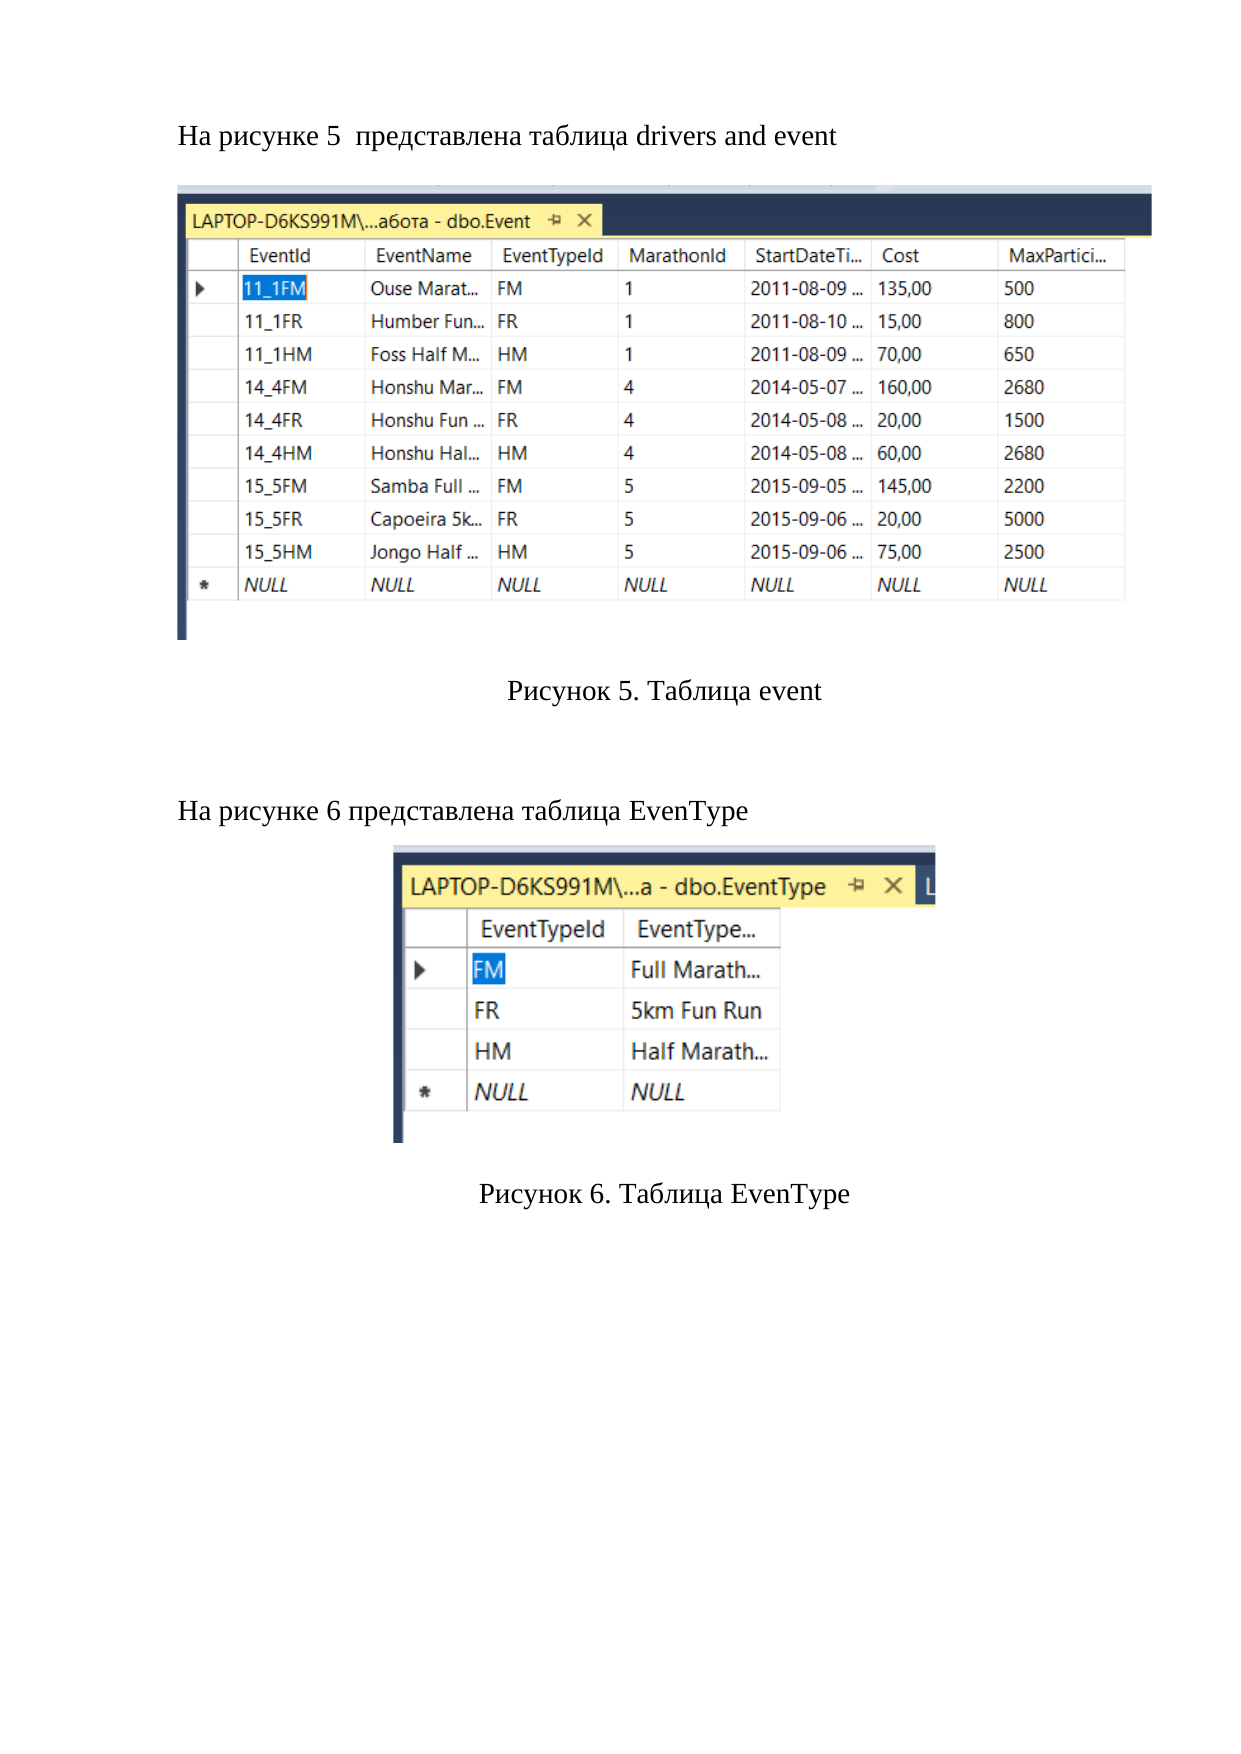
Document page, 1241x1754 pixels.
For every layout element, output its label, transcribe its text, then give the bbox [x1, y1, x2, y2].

text Рисунок 5. Таблица event [177, 673, 1152, 706]
text Рисунок 6. Таблица EvenType [177, 1176, 1152, 1209]
picture [393, 845, 936, 1143]
picture [177, 185, 1152, 640]
text На рисунке 6 представлена таблица EvenType [177, 793, 1152, 826]
text На рисунке 5 представлена таблица drivers and event [177, 118, 1152, 152]
